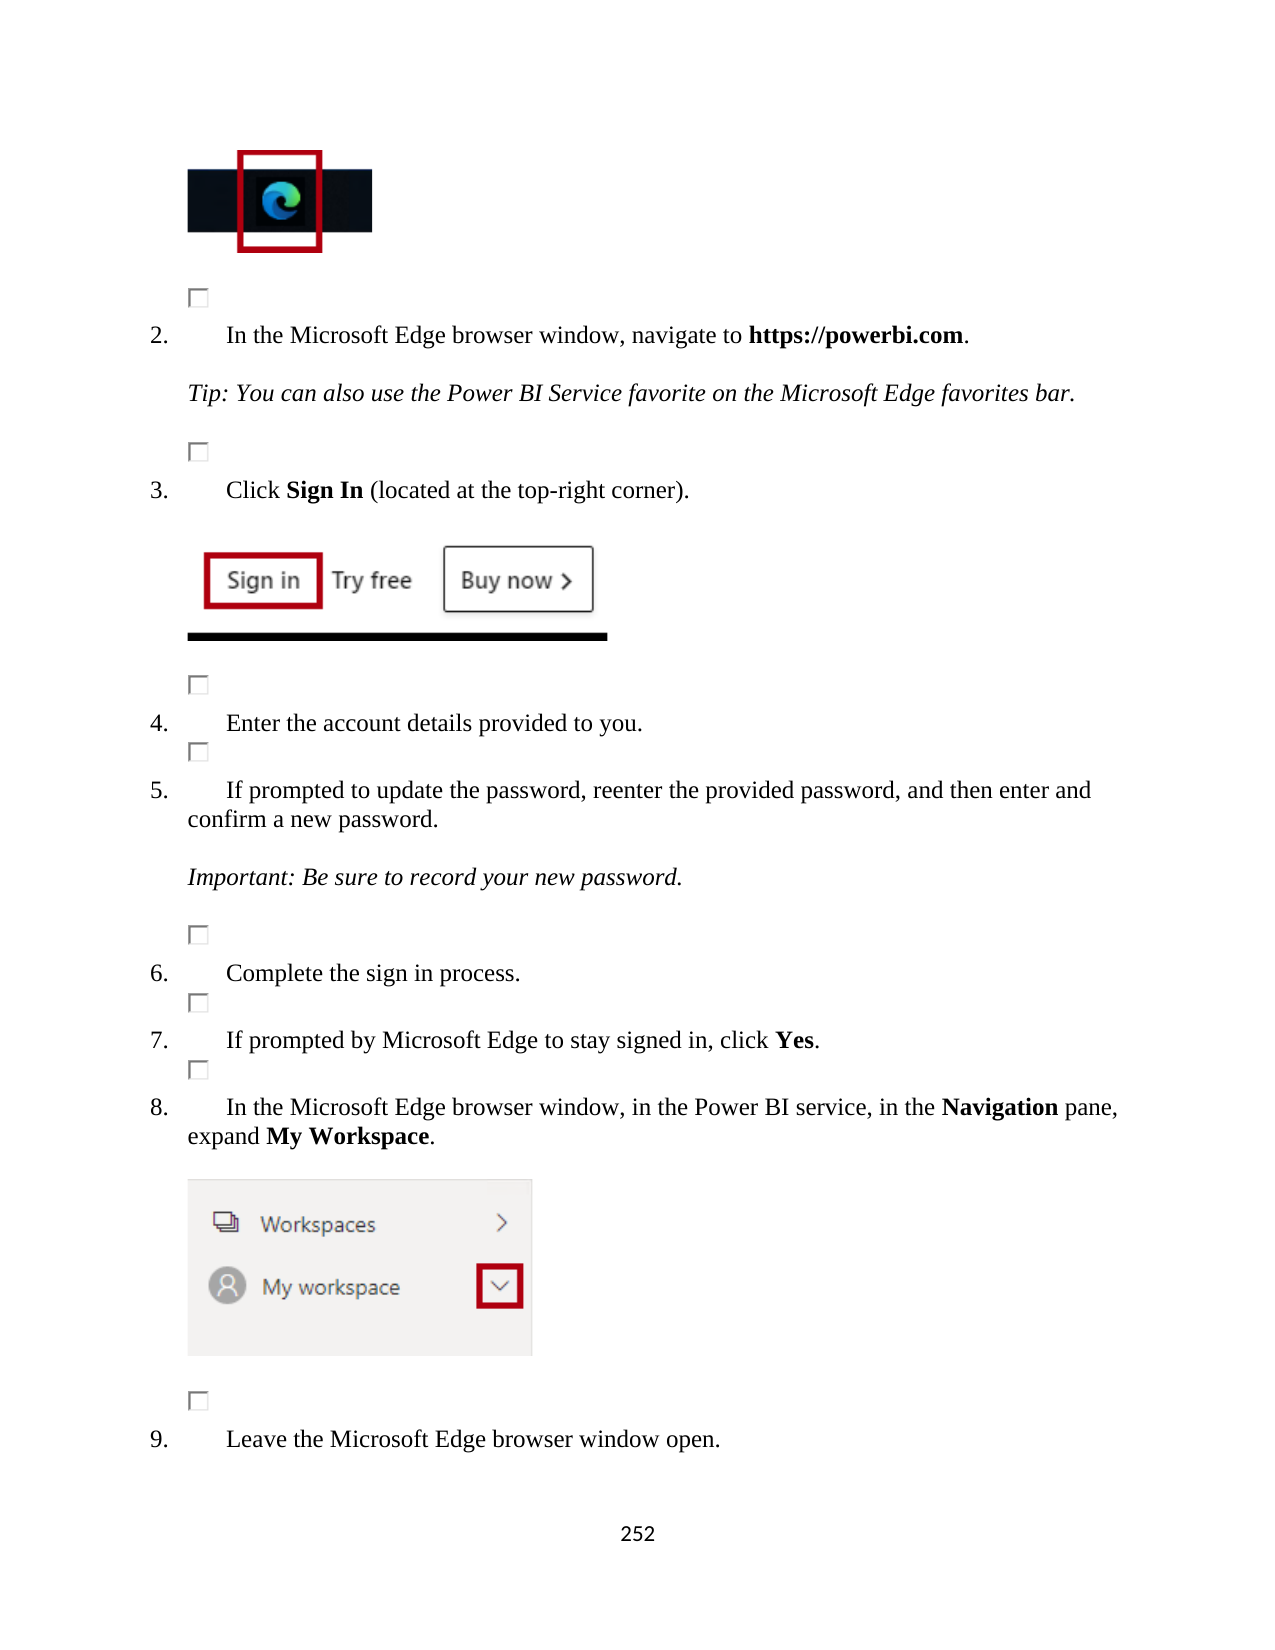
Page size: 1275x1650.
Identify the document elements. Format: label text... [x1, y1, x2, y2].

list Leave the Microsoft Edge browser window open. [150, 1385, 1162, 1452]
list In the Microsoft Edge browser window, navigate to https://powerbi.com. [150, 282, 1162, 349]
list Click Sign In (located at the top-right corner). [150, 436, 1162, 504]
list If prompted to update the password, reenter the provided password, and then enter and confirm a new password. [150, 737, 1162, 833]
picture [187, 532, 608, 641]
text Important: Be sure to record your new password. [187, 862, 1162, 891]
list In the Microsoft Edge browser window, in the Power BI service, in the Navigation pane, expand My Workspace. [150, 1054, 1162, 1150]
picture [187, 150, 373, 253]
picture [187, 1179, 533, 1356]
text Tip: You can also use the Power BI Service favorite on the Microsoft Edge favorites bar. [187, 378, 1162, 407]
list Complete the sign in process. [150, 920, 1162, 987]
list If prompted by Microsoft Edge to stay signed in, click Yes. [150, 987, 1162, 1054]
list Enter the account details provided to you. [150, 669, 1162, 737]
